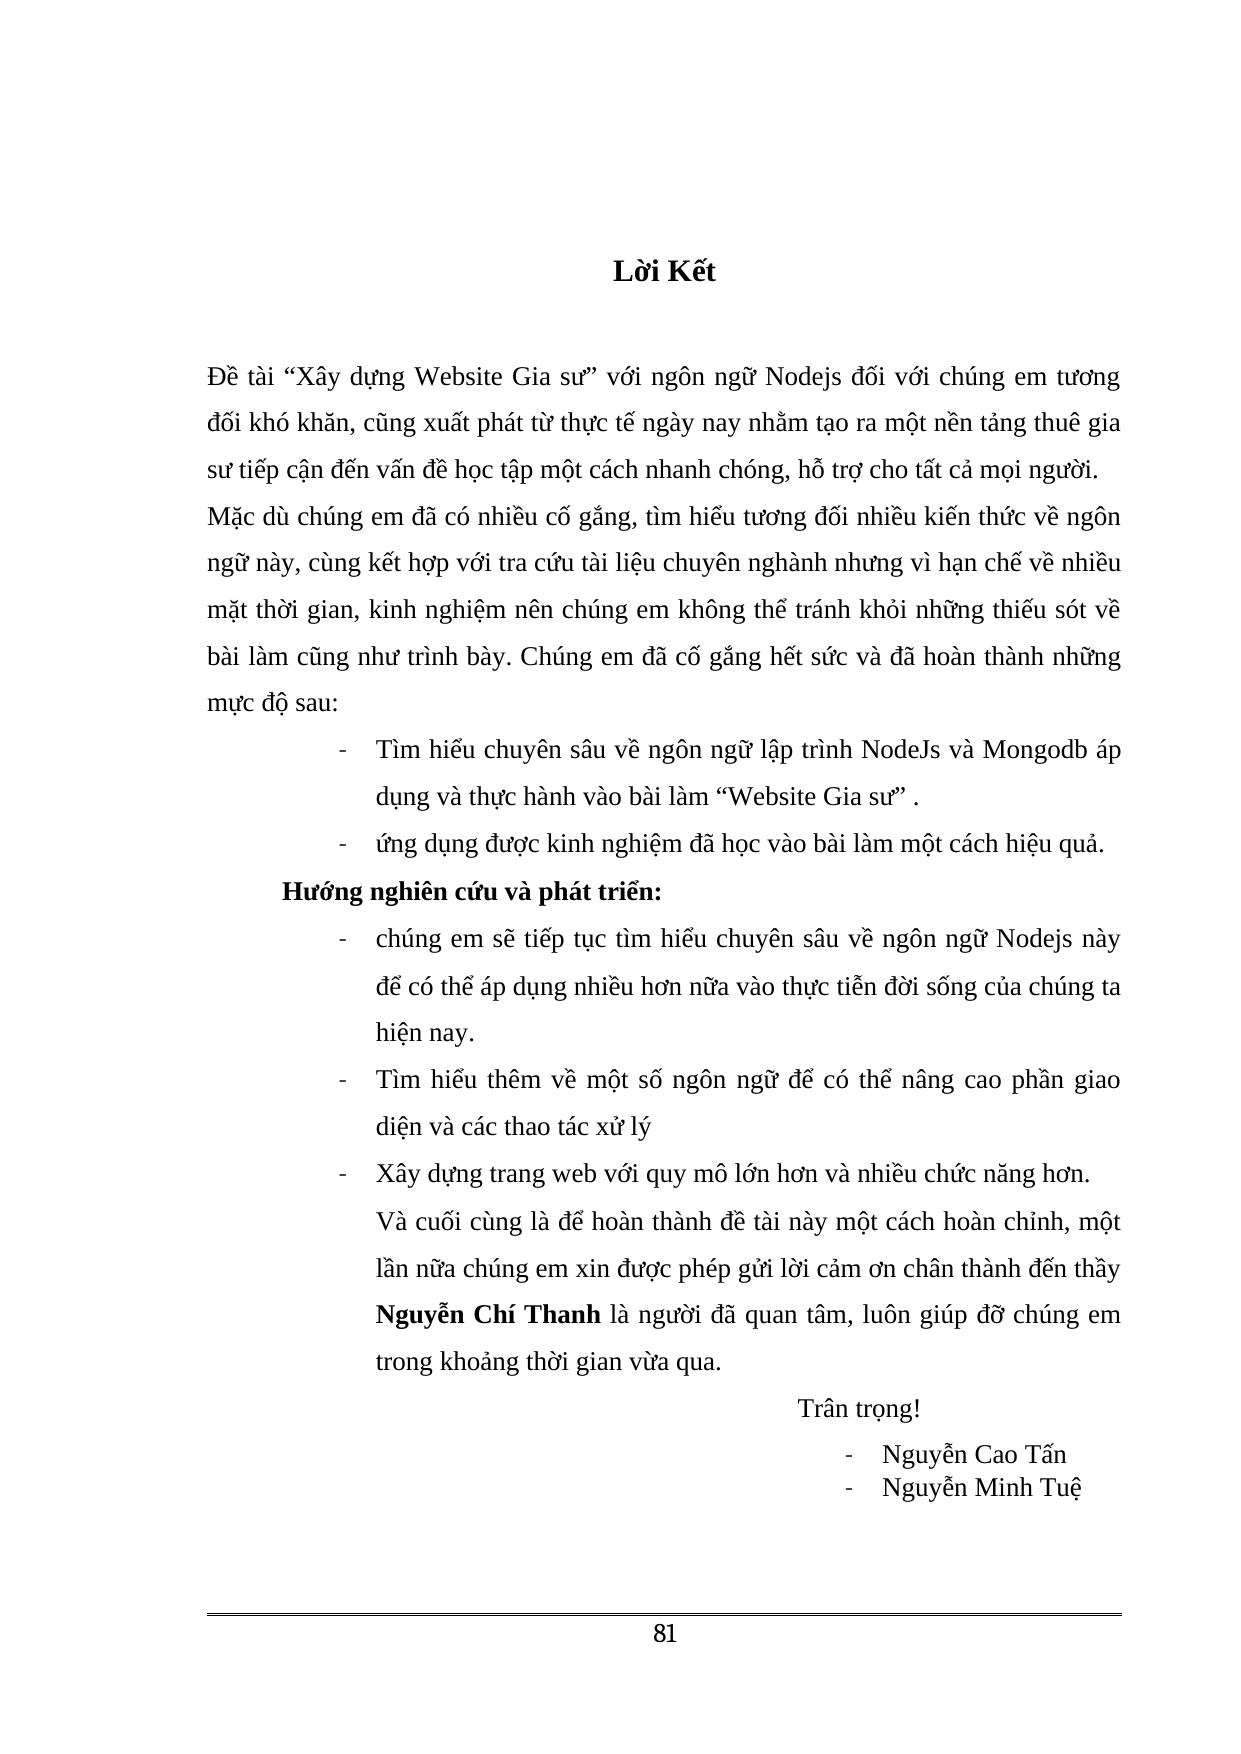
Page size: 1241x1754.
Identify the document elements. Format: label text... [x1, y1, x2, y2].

text Lời Kết [207, 252, 1122, 288]
text Đề tài “Xây dựng Website Gia sư” với ngôn ngữ Nodejs đối với chúng em tương đối khó khăn, cũng xuất phát từ thực tế ngày nay nhằm tạo ra một nền tảng thuê gia sư tiếp cận đến vấn đề học tập một cách nhanh chóng, hỗ trợ cho tất cả mọi người. [207, 359, 1122, 484]
text Trân trọng! [797, 1392, 1122, 1423]
list ứng dụng được kinh nghiệm đã học vào bài làm một cách hiệu quả. [338, 827, 1122, 859]
text Và cuối cùng là để hoàn thành đề tài này một cách hoàn chỉnh, một lần nữa chúng em xin được phép gửi lời cảm ơn chân thành đến thầy Nguyễn Chí Thanh là người đã quan tâm, luôn giúp đỡ chúng em trong khoảng thời gian vừa qua. [376, 1205, 1122, 1376]
list Xây dựng trang web với quy mô lớn hơn và nhiều chức năng hơn. [338, 1157, 1122, 1189]
list Tìm hiểu thêm về một số ngôn ngữ để có thể nâng cao phần giao diện và các thao tác xử lý [338, 1063, 1122, 1142]
list chúng em sẽ tiếp tục tìm hiểu chuyên sâu về ngôn ngữ Nodejs này để có thể áp dụng nhiều hơn nữa vào thực tiễn đời sống của chúng ta hiện nay. [338, 922, 1122, 1047]
list Nguyễn Minh Tuệ [844, 1471, 1122, 1503]
list Tìm hiểu chuyên sâu về ngôn ngữ lập trình NodeJs và Mongodb áp dụng và thực hành vào bài làm “Website Gia sư” . [338, 733, 1122, 812]
text Hướng nghiên cứu và phát triển: [282, 875, 1122, 906]
list Nguyễn Cao Tấn [844, 1439, 1122, 1471]
text Mặc dù chúng em đã có nhiều cố gắng, tìm hiểu tương đối nhiều kiến thức về ngôn ngữ này, cùng kết hợp với tra cứu tài liệu chuyên nghành nhưng vì hạn chế về nhiều mặt thời gian, kinh nghiệm nên chúng em không thể tránh khỏi những thiếu sót về bài làm cũng như trình bày. Chúng em đã cố gắng hết sức và đã hoàn thành những mực độ sau: [207, 499, 1122, 717]
